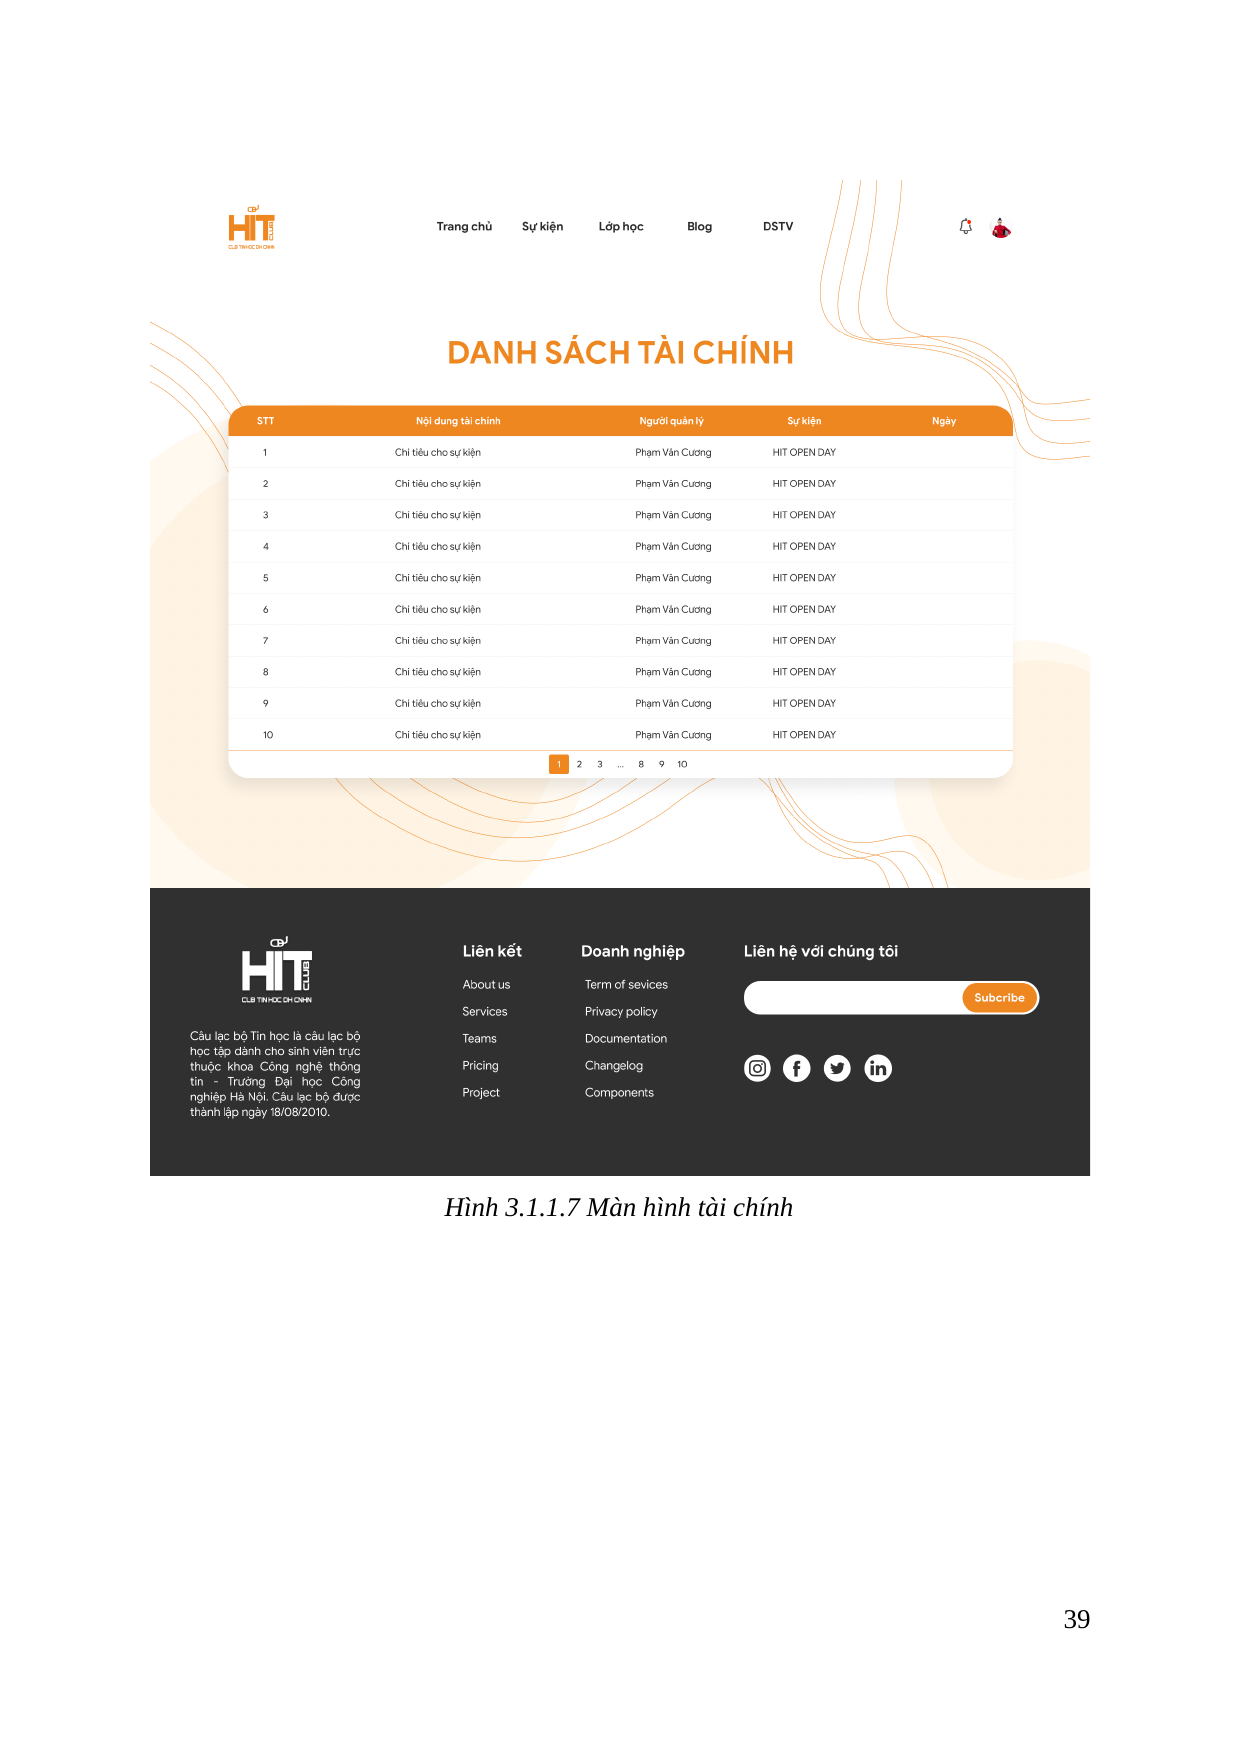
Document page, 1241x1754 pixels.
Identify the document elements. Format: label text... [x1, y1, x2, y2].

text Hình 3.1.1.7 Màn hình tài chính [150, 1176, 1090, 1222]
picture [150, 180, 1091, 1176]
